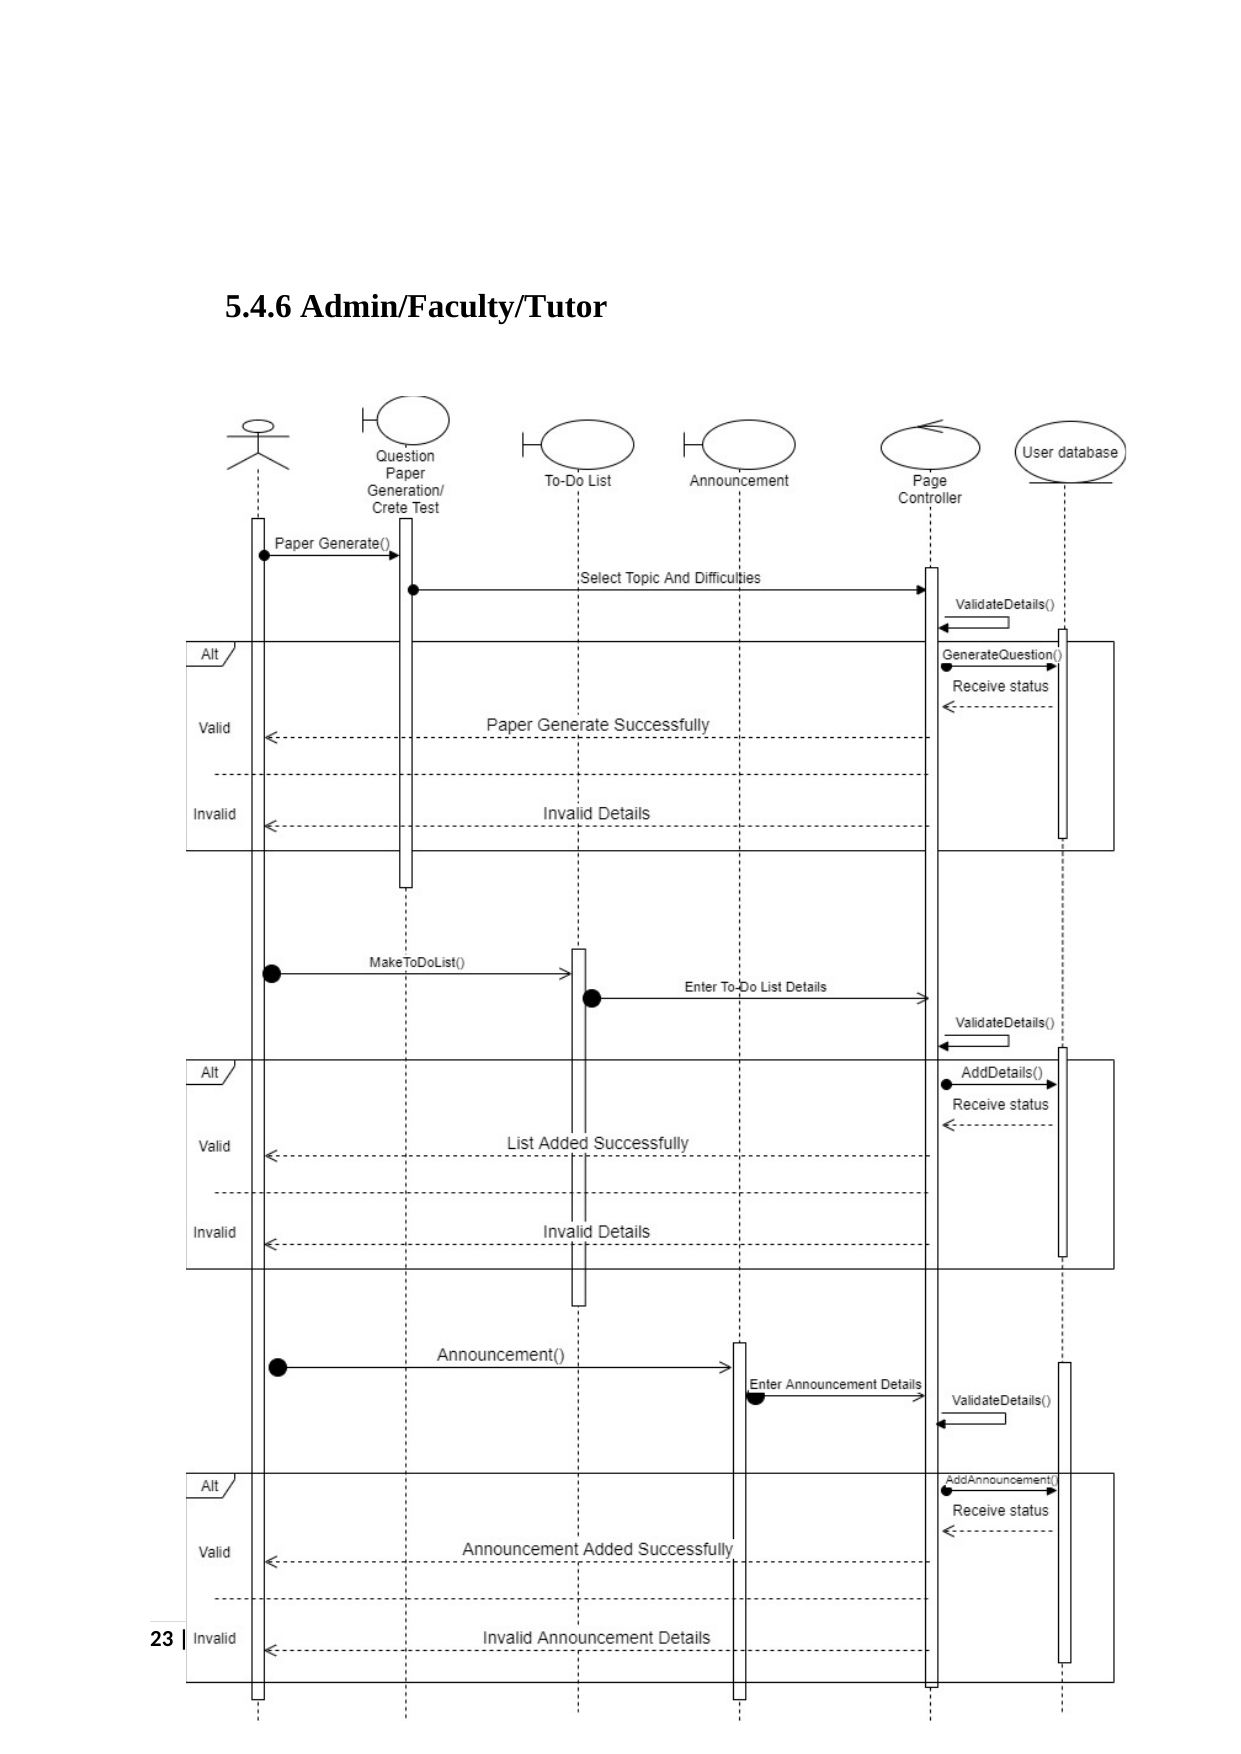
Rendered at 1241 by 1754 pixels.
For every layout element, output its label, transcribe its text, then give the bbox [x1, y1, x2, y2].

text 5.4.6 Admin/Faculty/Tutor [150, 287, 1090, 325]
picture [186, 396, 1127, 1719]
